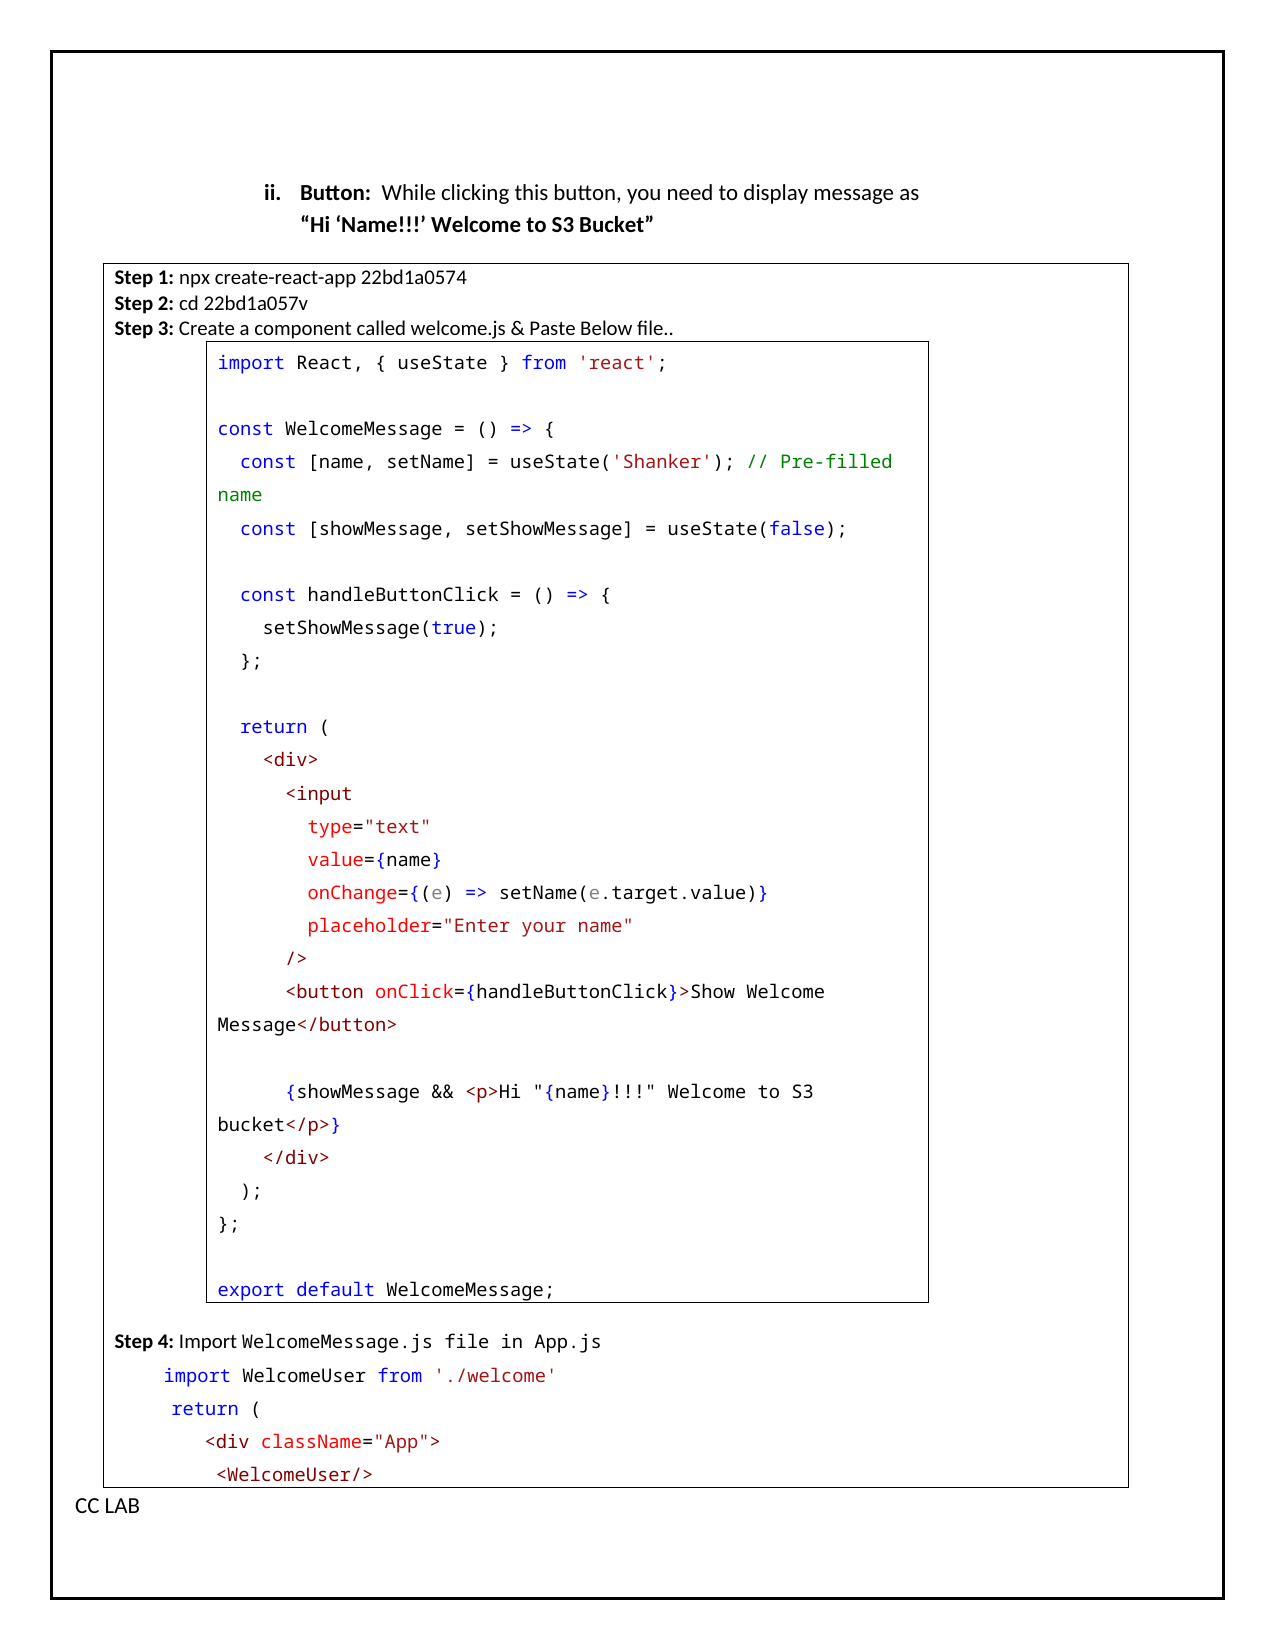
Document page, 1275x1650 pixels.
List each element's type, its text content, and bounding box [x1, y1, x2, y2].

list “Hi ‘Name!!!’ Welcome to S3 Bucket” [300, 210, 1200, 238]
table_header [104, 264, 1128, 1487]
list Button: While clicking this button, you need to display message as [281, 178, 1200, 206]
